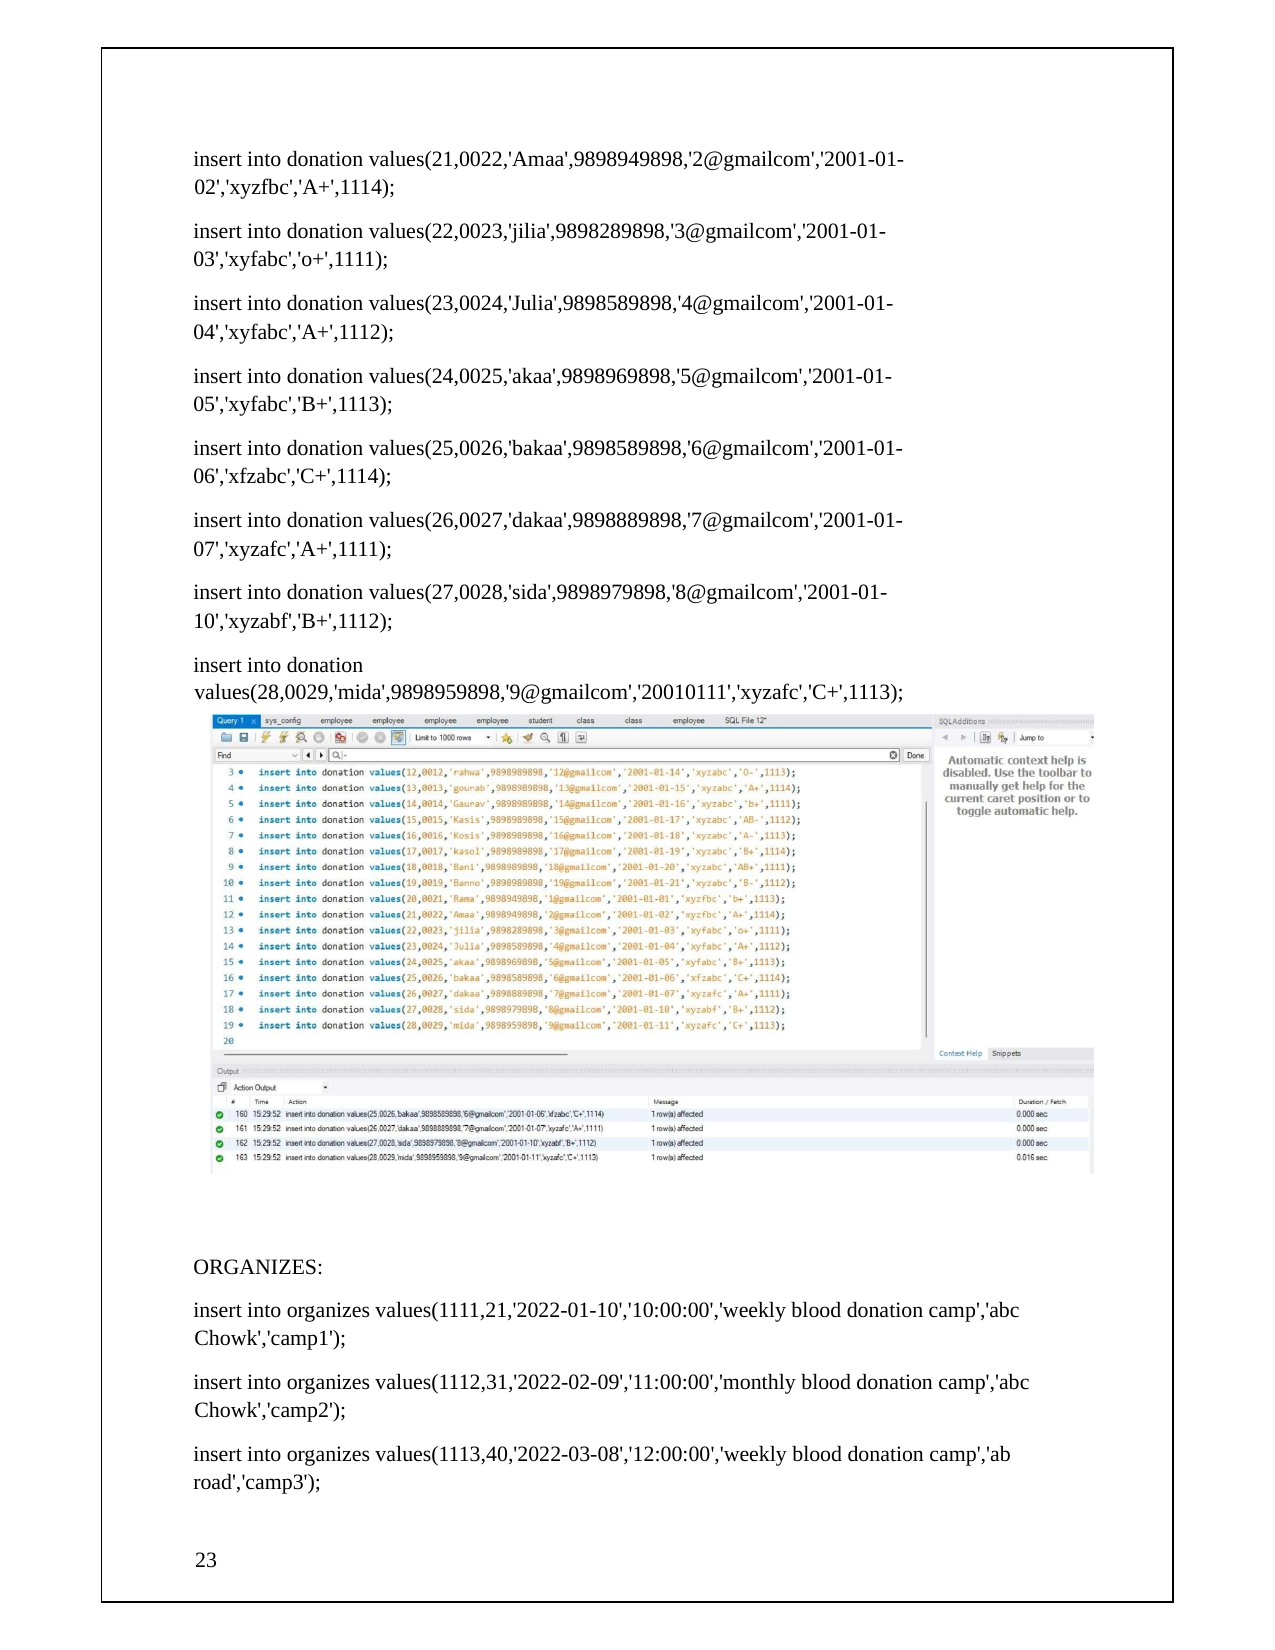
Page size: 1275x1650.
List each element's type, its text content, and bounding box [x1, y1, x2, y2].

text 07','xyzafc','A+',1111); [193, 536, 1077, 561]
text road','camp3'); [193, 1469, 1077, 1494]
text insert into donation values(24,0025,'akaa',9898969898,'5@gmailcom','2001-01- [193, 363, 1077, 388]
text insert into organizes values(1113,40,'2022-03-08','12:00:00','weekly blood donation camp','ab [193, 1441, 1077, 1466]
text 05','xyfabc','B+',1113); [193, 391, 1077, 416]
text insert into donation values(25,0026,'bakaa',9898589898,'6@gmailcom','2001-01- [193, 435, 1077, 460]
text insert into donation values(27,0028,'sida',9898979898,'8@gmailcom','2001-01- [193, 579, 1077, 604]
picture [210, 714, 1094, 1174]
text insert into organizes values(1111,21,'2022-01-10','10:00:00','weekly blood donation camp','abc Chowk','camp1'); [193, 1297, 1077, 1350]
text 04','xyfabc','A+',1112); [193, 319, 1077, 344]
text 03','xyfabc','o+',1111); [193, 246, 1077, 272]
text insert into donation values(21,0022,'Amaa',9898949898,'2@gmailcom','2001-01- 02','xyzfbc','A+',1114); [193, 146, 1077, 199]
text insert into donation values(28,0029,'mida',9898959898,'9@gmailcom','20010111','xyzafc','C+',1113); [193, 652, 1077, 704]
text ORGANIZES: [193, 1254, 1077, 1279]
text insert into donation values(26,0027,'dakaa',9898889898,'7@gmailcom','2001-01- [193, 507, 1077, 532]
text insert into donation values(23,0024,'Julia',9898589898,'4@gmailcom','2001-01- [193, 290, 1077, 315]
text 06','xfzabc','C+',1114); [193, 463, 1077, 488]
text 10','xyzabf','B+',1112); [193, 608, 1077, 633]
text insert into organizes values(1112,31,'2022-02-09','11:00:00','monthly blood donation camp','abc Chowk','camp2'); [193, 1369, 1077, 1422]
text insert into donation values(22,0023,'jilia',9898289898,'3@gmailcom','2001-01- [193, 218, 1077, 243]
